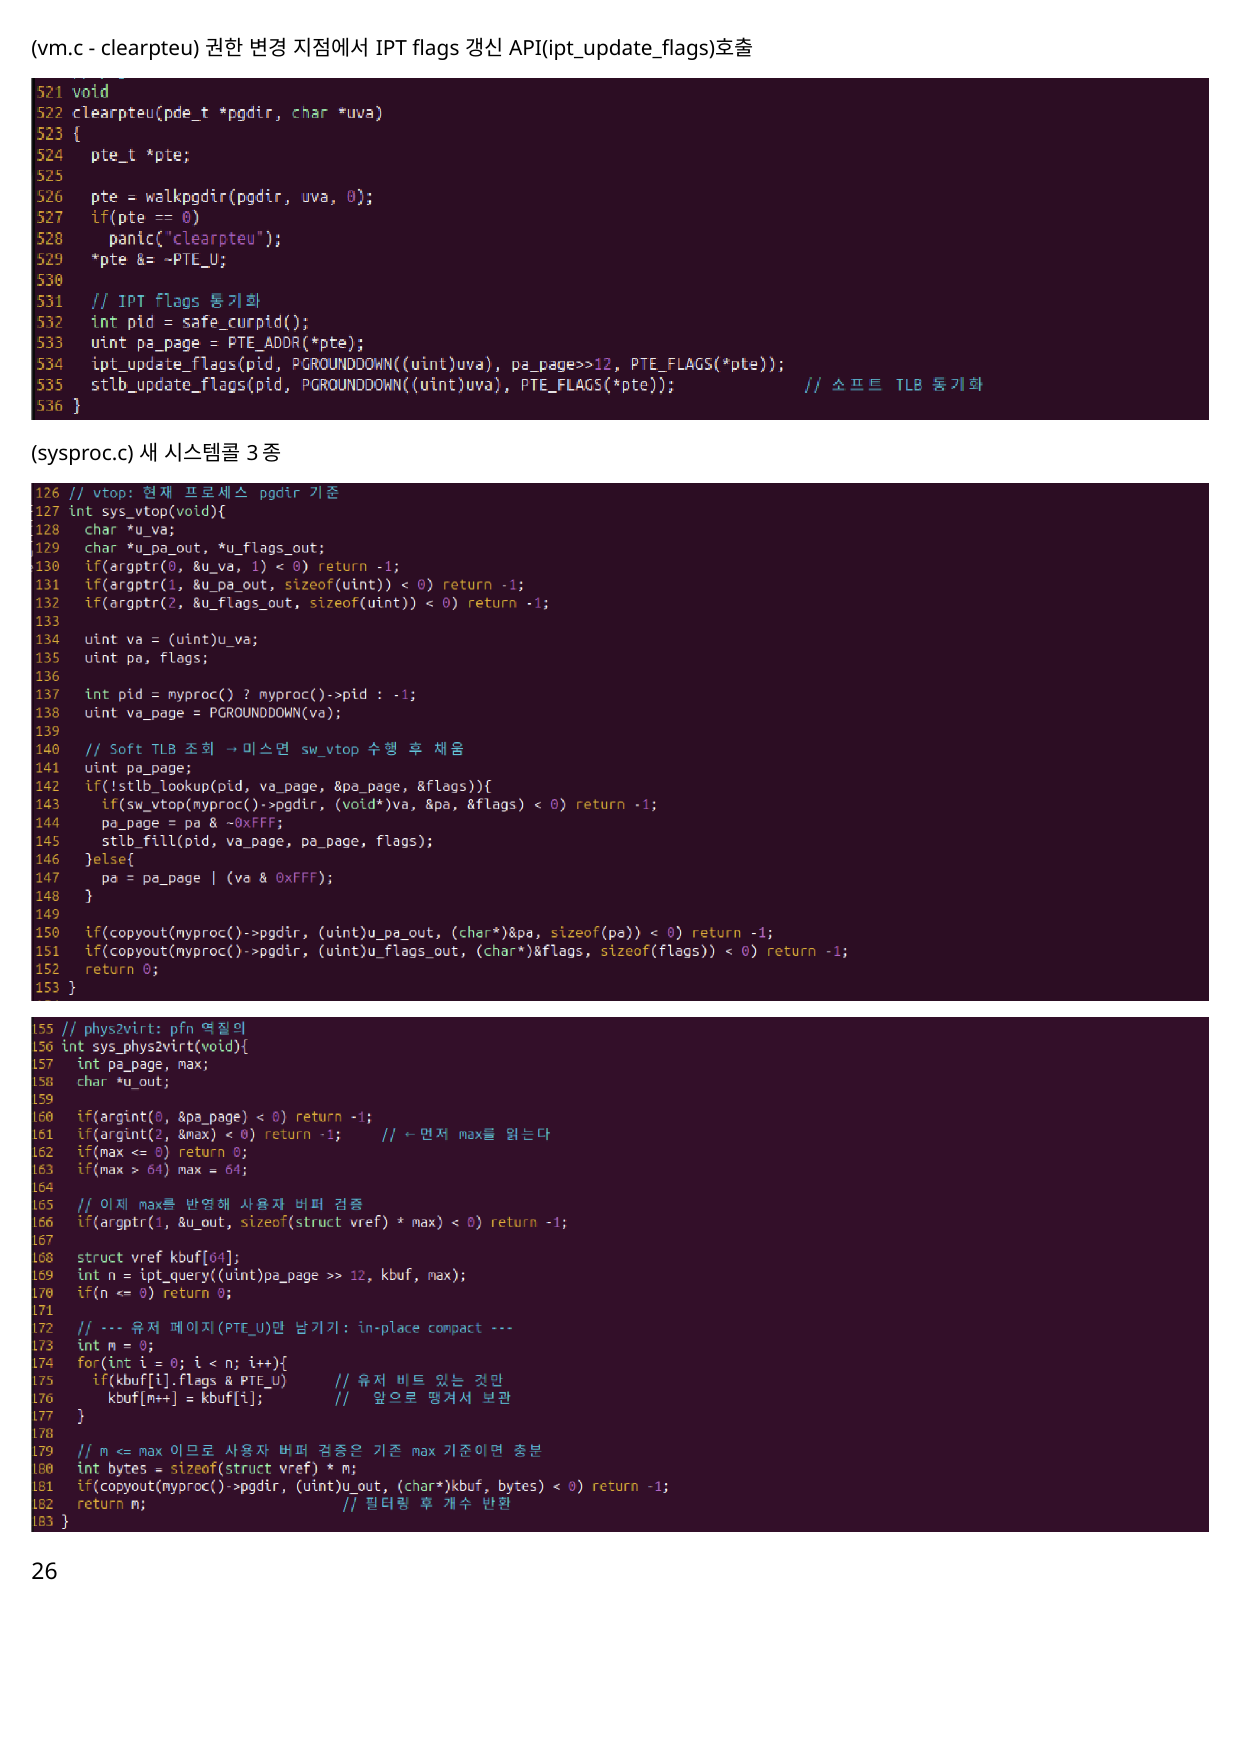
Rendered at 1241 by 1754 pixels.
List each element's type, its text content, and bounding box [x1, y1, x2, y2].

text (vm.c - clearpteu) 권한 변경 지점에서 IPT flags 갱신 API(ipt_update_flags)호출 [31, 31, 1209, 62]
picture [31, 78, 1209, 420]
text (sysproc.c) 새 시스템콜 3종 [31, 437, 1209, 467]
picture [31, 1017, 1209, 1532]
picture [31, 483, 1209, 1001]
